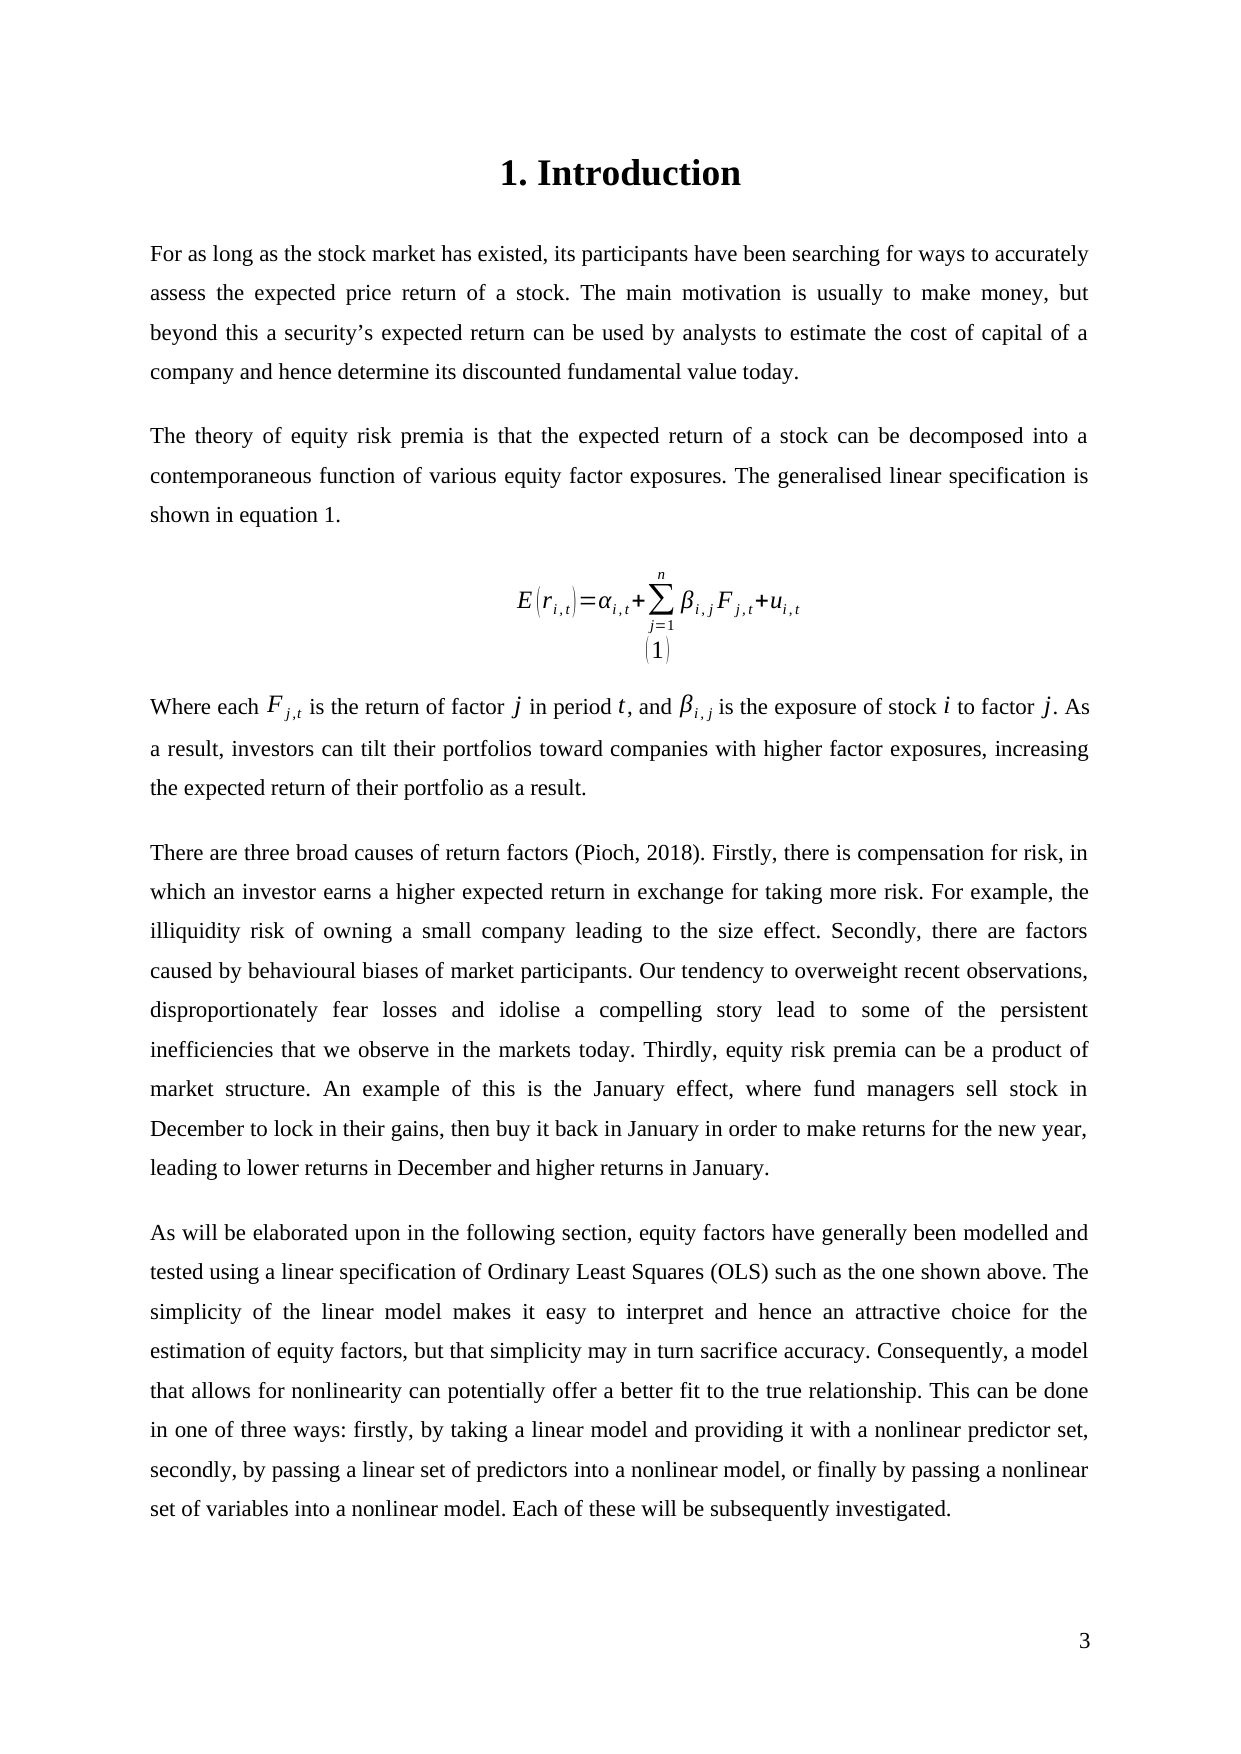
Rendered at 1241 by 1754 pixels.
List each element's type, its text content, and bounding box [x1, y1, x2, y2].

text Where each is the return of factor in period , and is the exposure of stock to factor . As a result, investors can tilt their portfolios toward companies with higher factor exposures, increasing the expected return of their portfolio as a result. [150, 690, 1090, 801]
text For as long as the stock market has existed, its participants have been searching for ways to accurately assess the expected price return of a stock. The main motivation is usually to make money, but beyond this a security’s expected return can be used by analysts to estimate the cost of capital of a company and hence determine its discounted fundamental value today. [150, 240, 1090, 384]
text The theory of equity risk premia is that the expected return of a stock can be decomposed into a contemporaneous function of various equity factor exposures. The generalised linear specification is shown in equation 1. [150, 423, 1090, 528]
text Introduction [150, 150, 1090, 193]
text As will be elaborated upon in the following section, equity factors have generally been modelled and tested using a linear specification of Ordinary Least Squares (OLS) such as the one shown above. The simplicity of the linear model makes it easy to interpret and hence an attractive choice for the estimation of equity factors, but that simplicity may in turn sacrifice accuracy. Consequently, a model that allows for nonlinearity can potentially offer a better fit to the true relationship. This can be done in one of three ways: firstly, by taking a linear model and providing it with a nonlinear predictor set, secondly, by passing a linear set of predictors into a nonlinear model, or finally by passing a nonlinear set of variables into a nonlinear model. Each of these will be subsequently investigated. [150, 1219, 1090, 1522]
text There are three broad causes of return factors (Pioch, 2018). Firstly, there is compensation for risk, in which an investor earns a higher expected return in exchange for taking more risk. For example, the illiquidity risk of owning a small company leading to the size effect. Secondly, there are factors caused by behavioural biases of market participants. Our tendency to overweight recent observations, disproportionately fear losses and idolise a compelling story lead to some of the persistent inefficiencies that we observe in the markets today. Thirdly, equity risk premia can be a product of market structure. An example of this is the January effect, where fund managers sell stock in December to lock in their gains, then buy it back in January in order to make returns for the new year, leading to lower returns in December and higher returns in January. [150, 839, 1090, 1181]
